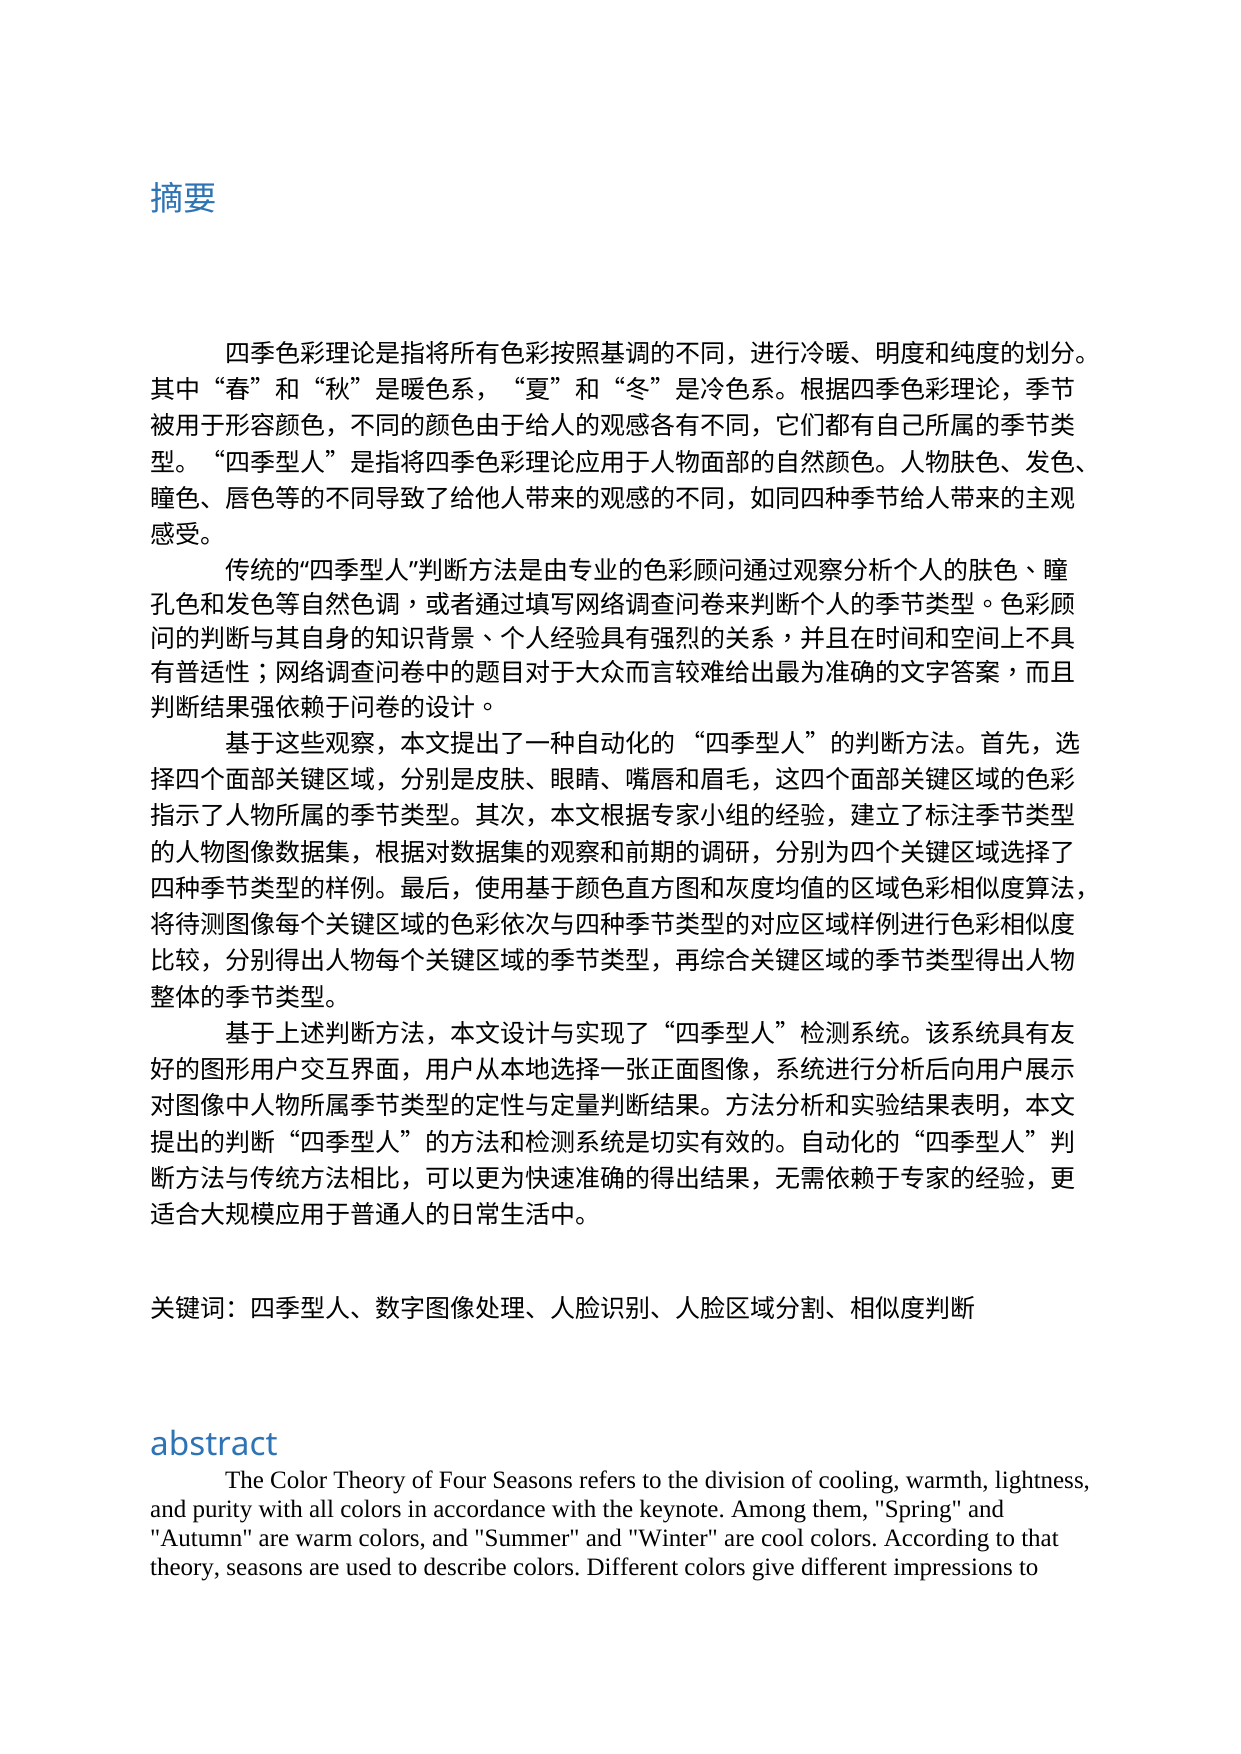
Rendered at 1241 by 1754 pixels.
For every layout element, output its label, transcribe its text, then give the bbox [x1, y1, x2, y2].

subtitle abstract [150, 1420, 1090, 1465]
text 关键词：四季型人、数字图像处理、人脸识别、人脸区域分割、相似度判断 [150, 1288, 1090, 1324]
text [150, 1465, 1090, 1580]
subtitle 摘要 [150, 175, 1090, 220]
text 基于上述判断方法，本文设计与实现了“四季型人”检测系统。该系统具有友好的图形用户交互界面，用户从本地选择一张正面图像，系统进行分析后向用户展示对图像中人物所属季节类型的定性与定量判断结果。方法分析和实验结果表明，本文提出的判断“四季型人”的方法和检测系统是切实有效的。自动化的“四季型人”判断方法与传统方法相比，可以更为快速准确的得出结果，无需依赖于专家的经验，更适合大规模应用于普通人的日常生活中。 [150, 1013, 1090, 1231]
text 基于这些观察，本文提出了一种自动化的 “四季型人”的判断方法。首先，选择四个面部关键区域，分别是皮肤、眼睛、嘴唇和眉毛，这四个面部关键区域的色彩指示了人物所属的季节类型。其次，本文根据专家小组的经验，建立了标注季节类型的人物图像数据集，根据对数据集的观察和前期的调研，分别为四个关键区域选择了四种季节类型的样例。最后，使用基于颜色直方图和灰度均值的区域色彩相似度算法，将待测图像每个关键区域的色彩依次与四种季节类型的对应区域样例进行色彩相似度比较，分别得出人物每个关键区域的季节类型，再综合关键区域的季节类型得出人物整体的季节类型。 [150, 723, 1090, 1013]
text 传统的“四季型人”判断方法是由专业的色彩顾问通过观察分析个人的肤色、瞳孔色和发色等自然色调，或者通过填写网络调查问卷来判断个人的季节类型。色彩顾问的判断与其自身的知识背景、个人经验具有强烈的关系，并且在时间和空间上不具有普适性；网络调查问卷中的题目对于大众而言较难给出最为准确的文字答案，而且判断结果强依赖于问卷的设计。 [150, 551, 1090, 723]
subtitle 四季色彩理论是指将所有色彩按照基调的不同，进行冷暖、明度和纯度的划分。其中“春”和“秋”是暖色系，“夏”和“冬”是冷色系。根据四季色彩理论，季节被用于形容颜色，不同的颜色由于给人的观感各有不同，它们都有自己所属的季节类型。“四季型人”是指将四季色彩理论应用于人物面部的自然颜色。人物肤色、发色、瞳色、唇色等的不同导致了给他人带来的观感的不同，如同四种季节给人带来的主观感受。 [150, 333, 1090, 551]
